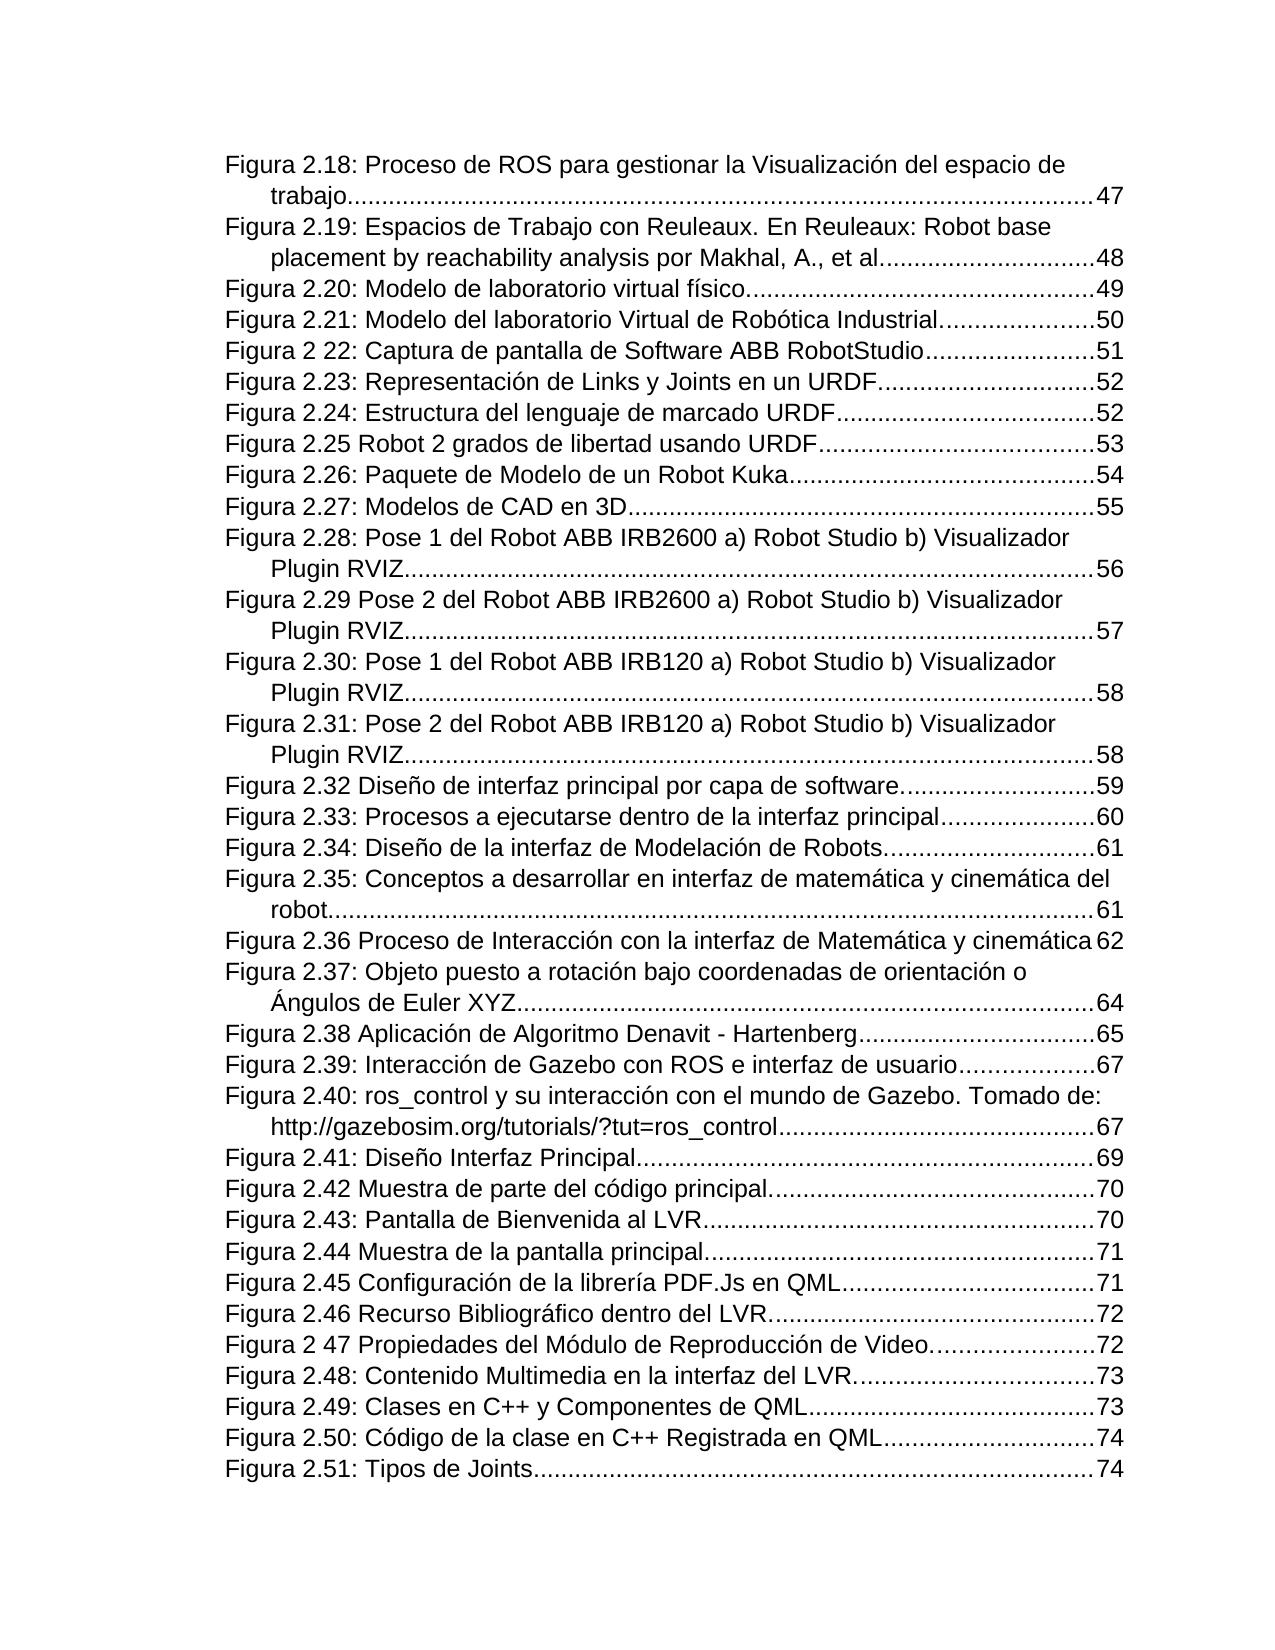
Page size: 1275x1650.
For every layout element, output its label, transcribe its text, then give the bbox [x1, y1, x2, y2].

text Figura 2.38 Aplicación de Algoritmo Denavit - Hartenberg 65 [224, 1019, 1125, 1048]
text Figura 2.51: Tipos de Joints 74 [224, 1454, 1125, 1482]
text Figura 2.40: ros_control y su interacción con el mundo de Gazebo. Tomado de: http://gazebosim.org/tutorials/?tut=ros_control 67 [224, 1081, 1125, 1141]
text Figura 2.39: Interacción de Gazebo con ROS e interfaz de usuario 67 [224, 1050, 1125, 1079]
text Figura 2.21: Modelo del laboratorio Virtual de Robótica Industrial. 50 [224, 305, 1125, 334]
text Figura 2.41: Diseño Interfaz Principal 69 [224, 1143, 1125, 1172]
text Figura 2.24: Estructura del lenguaje de marcado URDF 52 [224, 398, 1125, 427]
text Figura 2.19: Espacios de Trabajo con Reuleaux. En Reuleaux: Robot base placement by reachability analysis por Makhal, A., et al. 48 [224, 212, 1125, 272]
text Figura 2.27: Modelos de CAD en 3D 55 [224, 491, 1125, 520]
text Figura 2.25 Robot 2 grados de libertad usando URDF 53 [224, 429, 1125, 458]
text Figura 2 22: Captura de pantalla de Software ABB RobotStudio 51 [224, 336, 1125, 365]
text Figura 2.35: Conceptos a desarrollar en interfaz de matemática y cinemática del robot. 61 [224, 864, 1125, 924]
text Figura 2.20: Modelo de laboratorio virtual físico. 49 [224, 274, 1125, 303]
text Figura 2.37: Objeto puesto a rotación bajo coordenadas de orientación o Ángulos de Euler XYZ 64 [224, 957, 1125, 1017]
text Figura 2.50: Código de la clase en C++ Registrada en QML 74 [224, 1423, 1125, 1451]
text Figura 2.45 Configuración de la librería PDF.Js en QML 71 [224, 1267, 1125, 1296]
text Figura 2.42 Muestra de parte del código principal. 70 [224, 1174, 1125, 1203]
text Figura 2.36 Proceso de Interacción con la interfaz de Matemática y cinemática 62 [224, 926, 1125, 955]
text Figura 2.49: Clases en C++ y Componentes de QML 73 [224, 1392, 1125, 1420]
text Figura 2.30: Pose 1 del Robot ABB IRB120 a) Robot Studio b) Visualizador Plugin RVIZ 58 [224, 647, 1125, 706]
text Figura 2.34: Diseño de la interfaz de Modelación de Robots. 61 [224, 833, 1125, 862]
text Figura 2.23: Representación de Links y Joints en un URDF. 52 [224, 367, 1125, 396]
text Figura 2.33: Procesos a ejecutarse dentro de la interfaz principal 60 [224, 802, 1125, 831]
text Figura 2.18: Proceso de ROS para gestionar la Visualización del espacio de trabajo 47 [224, 150, 1125, 210]
text Figura 2.48: Contenido Multimedia en la interfaz del LVR. 73 [224, 1361, 1125, 1389]
text Figura 2.43: Pantalla de Bienvenida al LVR 70 [224, 1205, 1125, 1234]
text Figura 2.26: Paquete de Modelo de un Robot Kuka 54 [224, 460, 1125, 489]
text Figura 2.31: Pose 2 del Robot ABB IRB120 a) Robot Studio b) Visualizador Plugin RVIZ 58 [224, 709, 1125, 768]
text Figura 2 47 Propiedades del Módulo de Reproducción de Video. 72 [224, 1329, 1125, 1358]
text Figura 2.46 Recurso Bibliográfico dentro del LVR. 72 [224, 1298, 1125, 1327]
text Figura 2.32 Diseño de interfaz principal por capa de software. 59 [224, 771, 1125, 799]
text Figura 2.28: Pose 1 del Robot ABB IRB2600 a) Robot Studio b) Visualizador Plugin RVIZ 56 [224, 522, 1125, 582]
text Figura 2.44 Muestra de la pantalla principal. 71 [224, 1236, 1125, 1265]
text Figura 2.29 Pose 2 del Robot ABB IRB2600 a) Robot Studio b) Visualizador Plugin RVIZ 57 [224, 584, 1125, 644]
